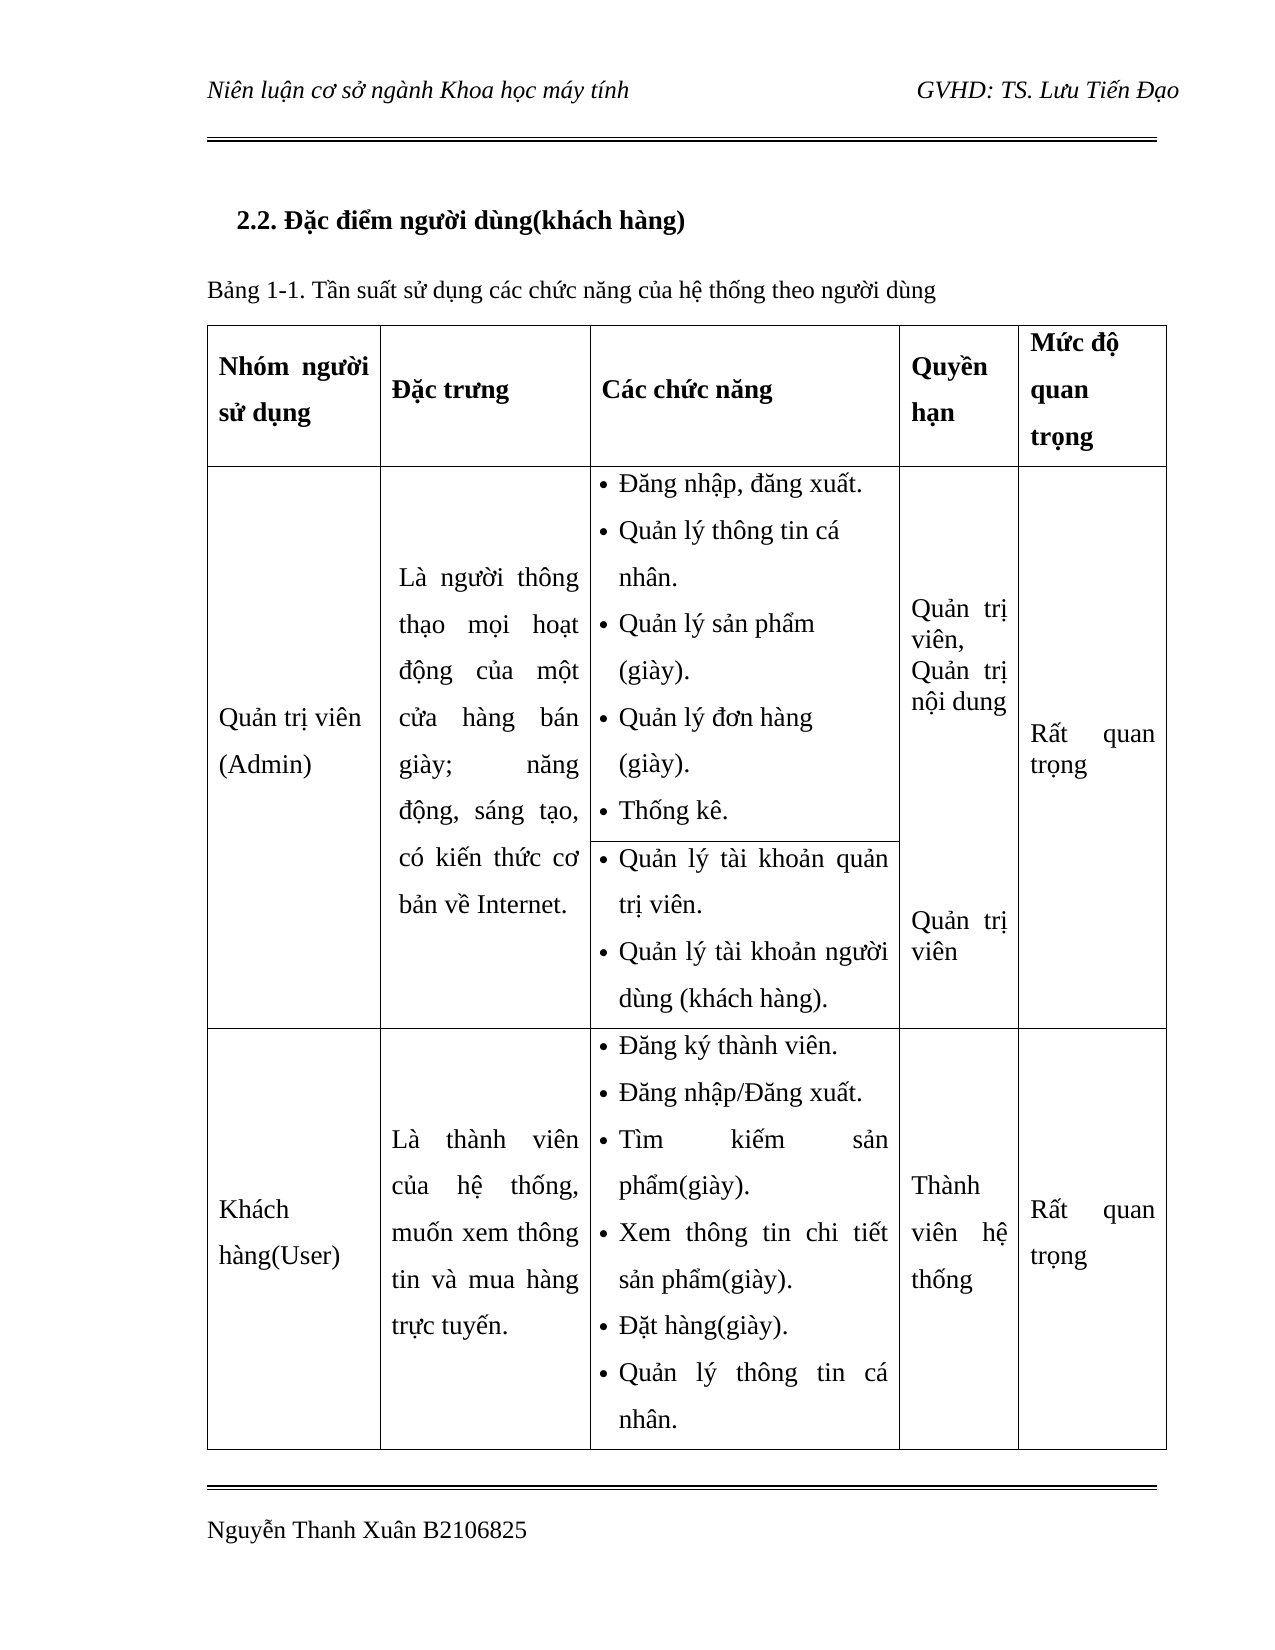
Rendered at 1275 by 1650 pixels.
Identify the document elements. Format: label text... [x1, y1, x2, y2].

table_cell Là người thông thạo mọi hoạt động của một cửa hàng bán giày; năng động, sáng tạo, có kiến thức cơ bản về Internet. [381, 531, 590, 1092]
list Thống kê. [209, 204, 1157, 235]
table_cell Quản trị viên [900, 904, 1018, 1092]
table_cell Quản lý tài khoản quản trị viên. Quản lý tài khoản người dùng (khách hàng). [591, 905, 899, 1092]
table_cell Thành viên hệ thống [900, 1093, 1018, 1419]
table_header Mức độ quan trọng [1019, 390, 1166, 530]
table_cell Rất quan trọng [1019, 531, 1166, 1092]
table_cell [591, 1093, 899, 1419]
table_header Các chức năng [591, 390, 899, 530]
table_cell Khách hàng(User) [208, 1093, 380, 1419]
table_cell Quản trị viên, Quản trị nội dung [900, 531, 1018, 904]
table_header Nhóm người sử dụng [208, 390, 380, 530]
table_cell Quản trị viên (Admin) [208, 531, 380, 1092]
text Bảng 1-1. Tần suất sử dụng các chức năng của hệ thống theo người dùng [207, 339, 1157, 368]
table_cell Rất quan trọng [1019, 1093, 1166, 1419]
table_cell Đăng nhập, đăng xuất. Quản lý thông tin cá nhân. Quản lý sản phẩm (giày). Quản lý đơn hàng (giày). Thống kê. [591, 531, 899, 904]
table_header Đặc trưng [381, 390, 590, 530]
subtitle 2.2. Đặc điểm người dùng(khách hàng) [207, 267, 1157, 299]
table_header Quyền hạn [900, 390, 1018, 530]
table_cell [381, 1093, 590, 1419]
